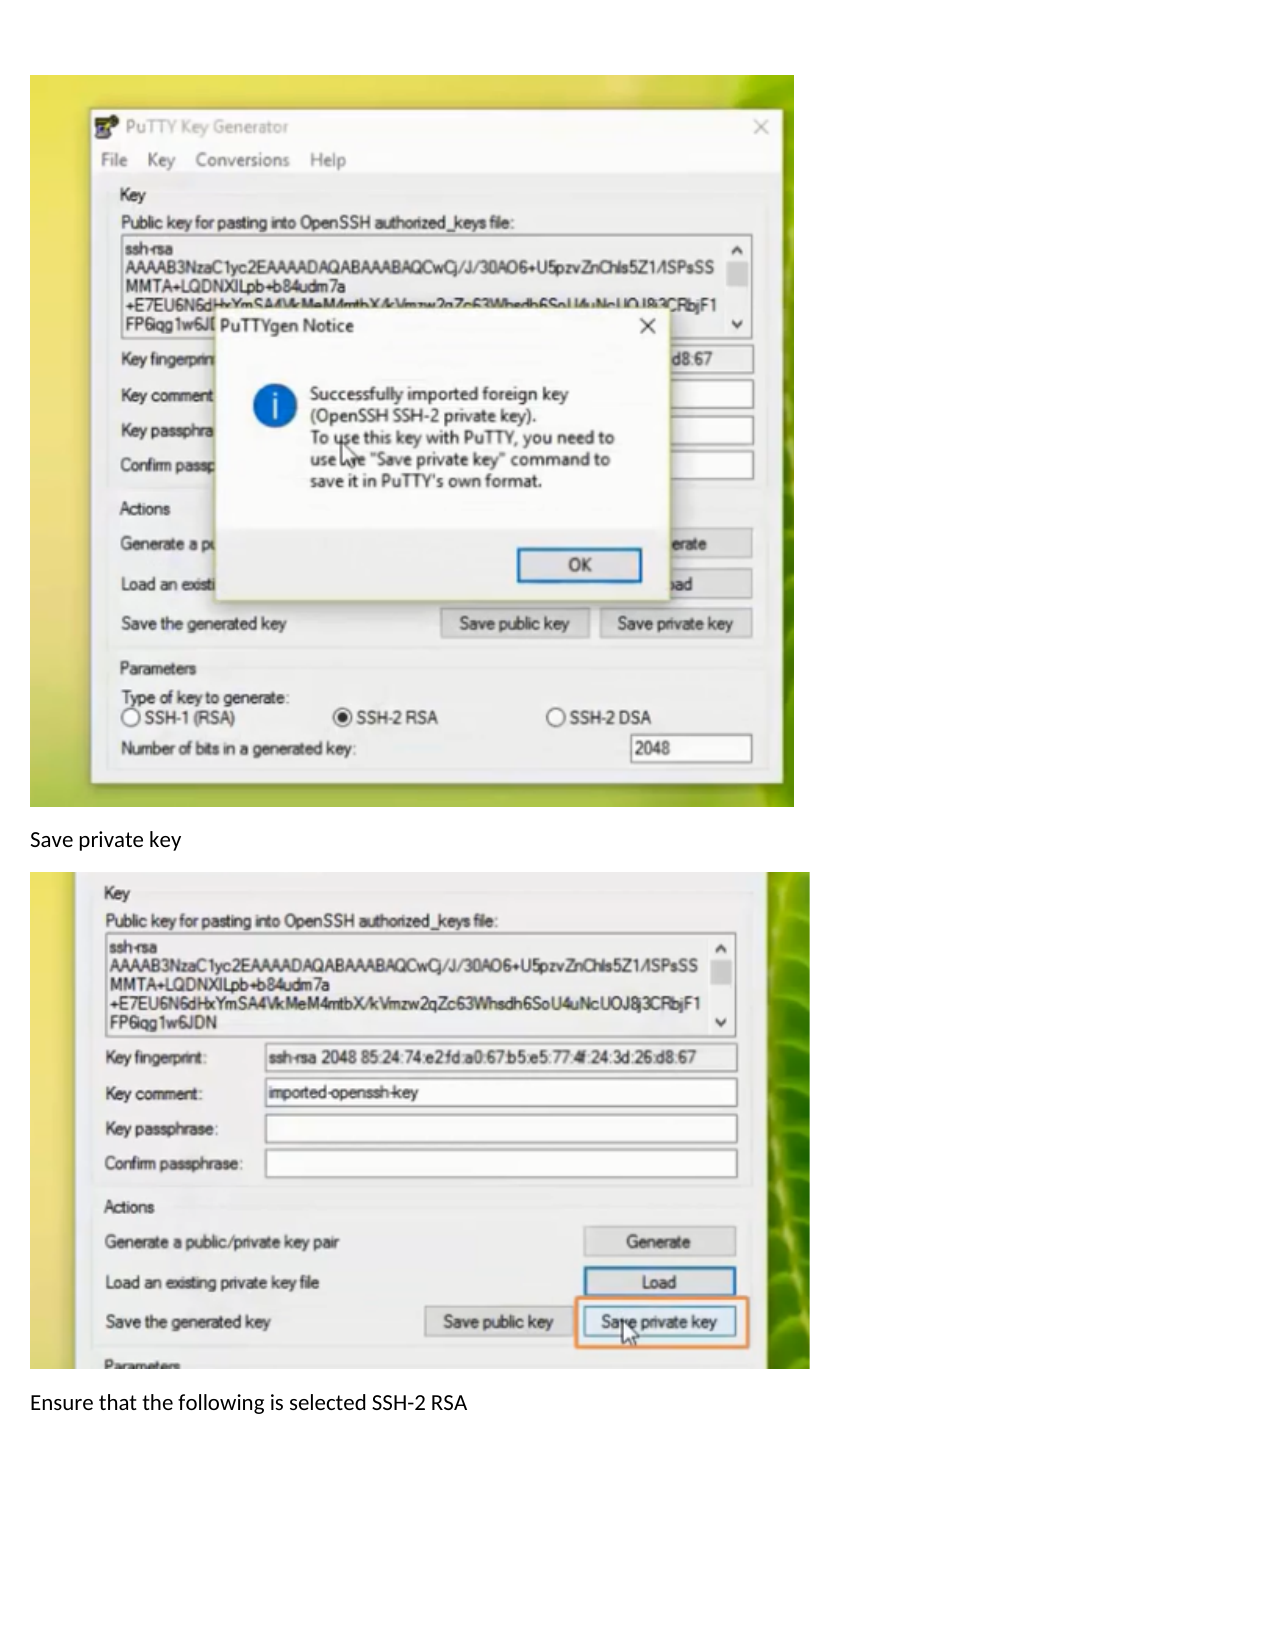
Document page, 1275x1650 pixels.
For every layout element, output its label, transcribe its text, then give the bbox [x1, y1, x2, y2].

text Save private key [30, 825, 1200, 853]
text Ensure that the following is selected SSH-2 RSA [30, 1388, 1200, 1416]
picture [30, 872, 810, 1369]
picture [30, 75, 794, 807]
